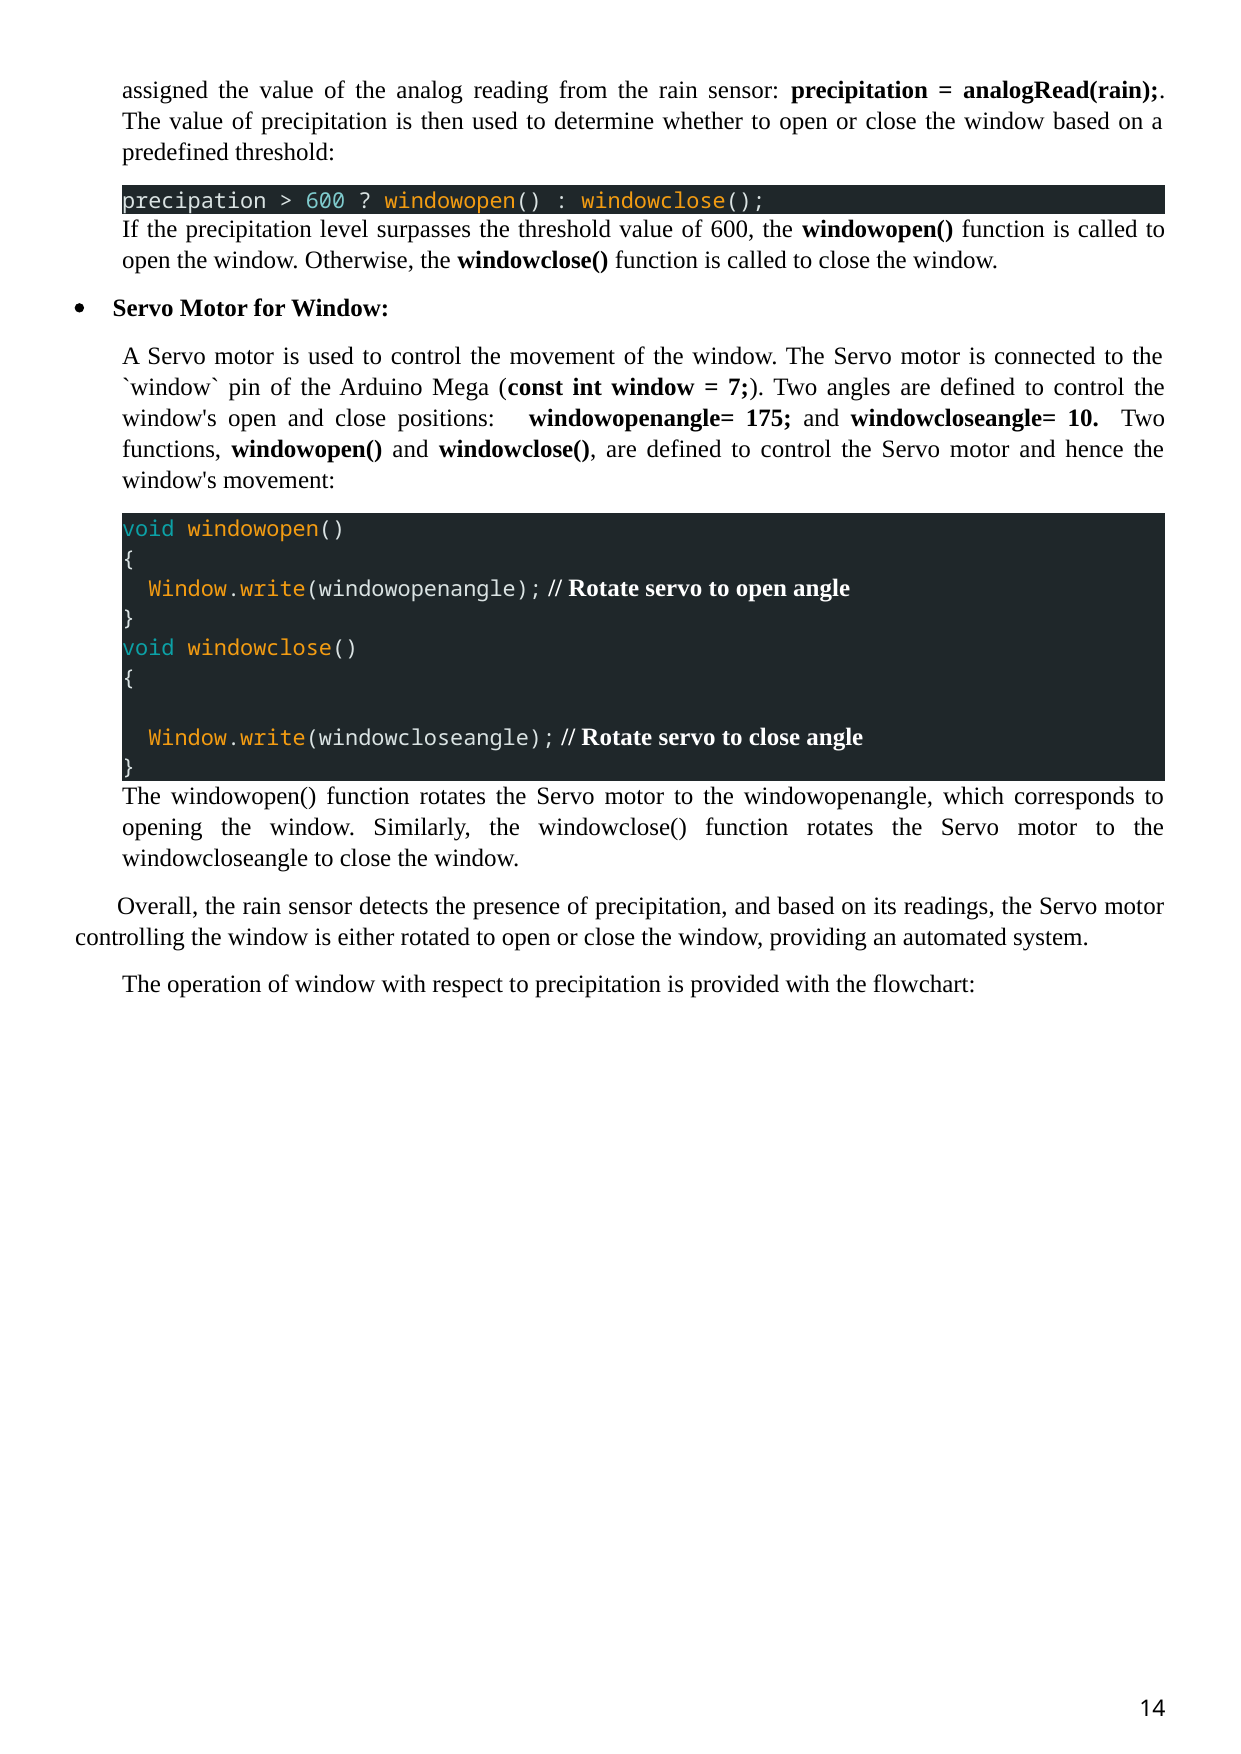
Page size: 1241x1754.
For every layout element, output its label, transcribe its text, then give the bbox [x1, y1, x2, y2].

text { [122, 662, 1165, 692]
text { [122, 543, 1165, 572]
text Overall, the rain sensor detects the presence of precipitation, and based on its readings, the Servo motor controlling the window is either rotated to open or close the window, providing an automated system. [75, 891, 1165, 951]
text precipation > 600 ? windowopen() : windowclose(); [122, 185, 1165, 214]
text A Servo motor is used to control the movement of the window. The Servo motor is connected to the `window` pin of the Arduino Mega (const int window = 7;). Two angles are defined to control the window's open and close positions: windowopenangle= 175; and windowcloseangle= 10. Two functions, windowopen() and windowclose(), are defined to control the Servo motor and hence the window's movement: [122, 341, 1165, 494]
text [122, 75, 1165, 166]
list Servo Motor for Window: [75, 293, 1165, 322]
text The operation of window with respect to precipitation is provided with the flowchart: [122, 969, 1165, 998]
text } [122, 602, 1165, 632]
text } [122, 751, 1165, 781]
text If the precipitation level surpasses the threshold value of 600, the windowopen() function is called to open the window. Otherwise, the windowclose() function is called to close the window. [122, 214, 1165, 274]
text Window.write(windowcloseangle); // Rotate servo to close angle [122, 721, 1165, 751]
text void windowclose() [122, 632, 1165, 662]
text void windowopen() [122, 513, 1165, 543]
text The windowopen() function rotates the Servo motor to the windowopenangle, which corresponds to opening the window. Similarly, the windowclose() function rotates the Servo motor to the windowcloseangle to close the window. [122, 781, 1165, 872]
text Window.write(windowopenangle); // Rotate servo to open angle [122, 572, 1165, 602]
